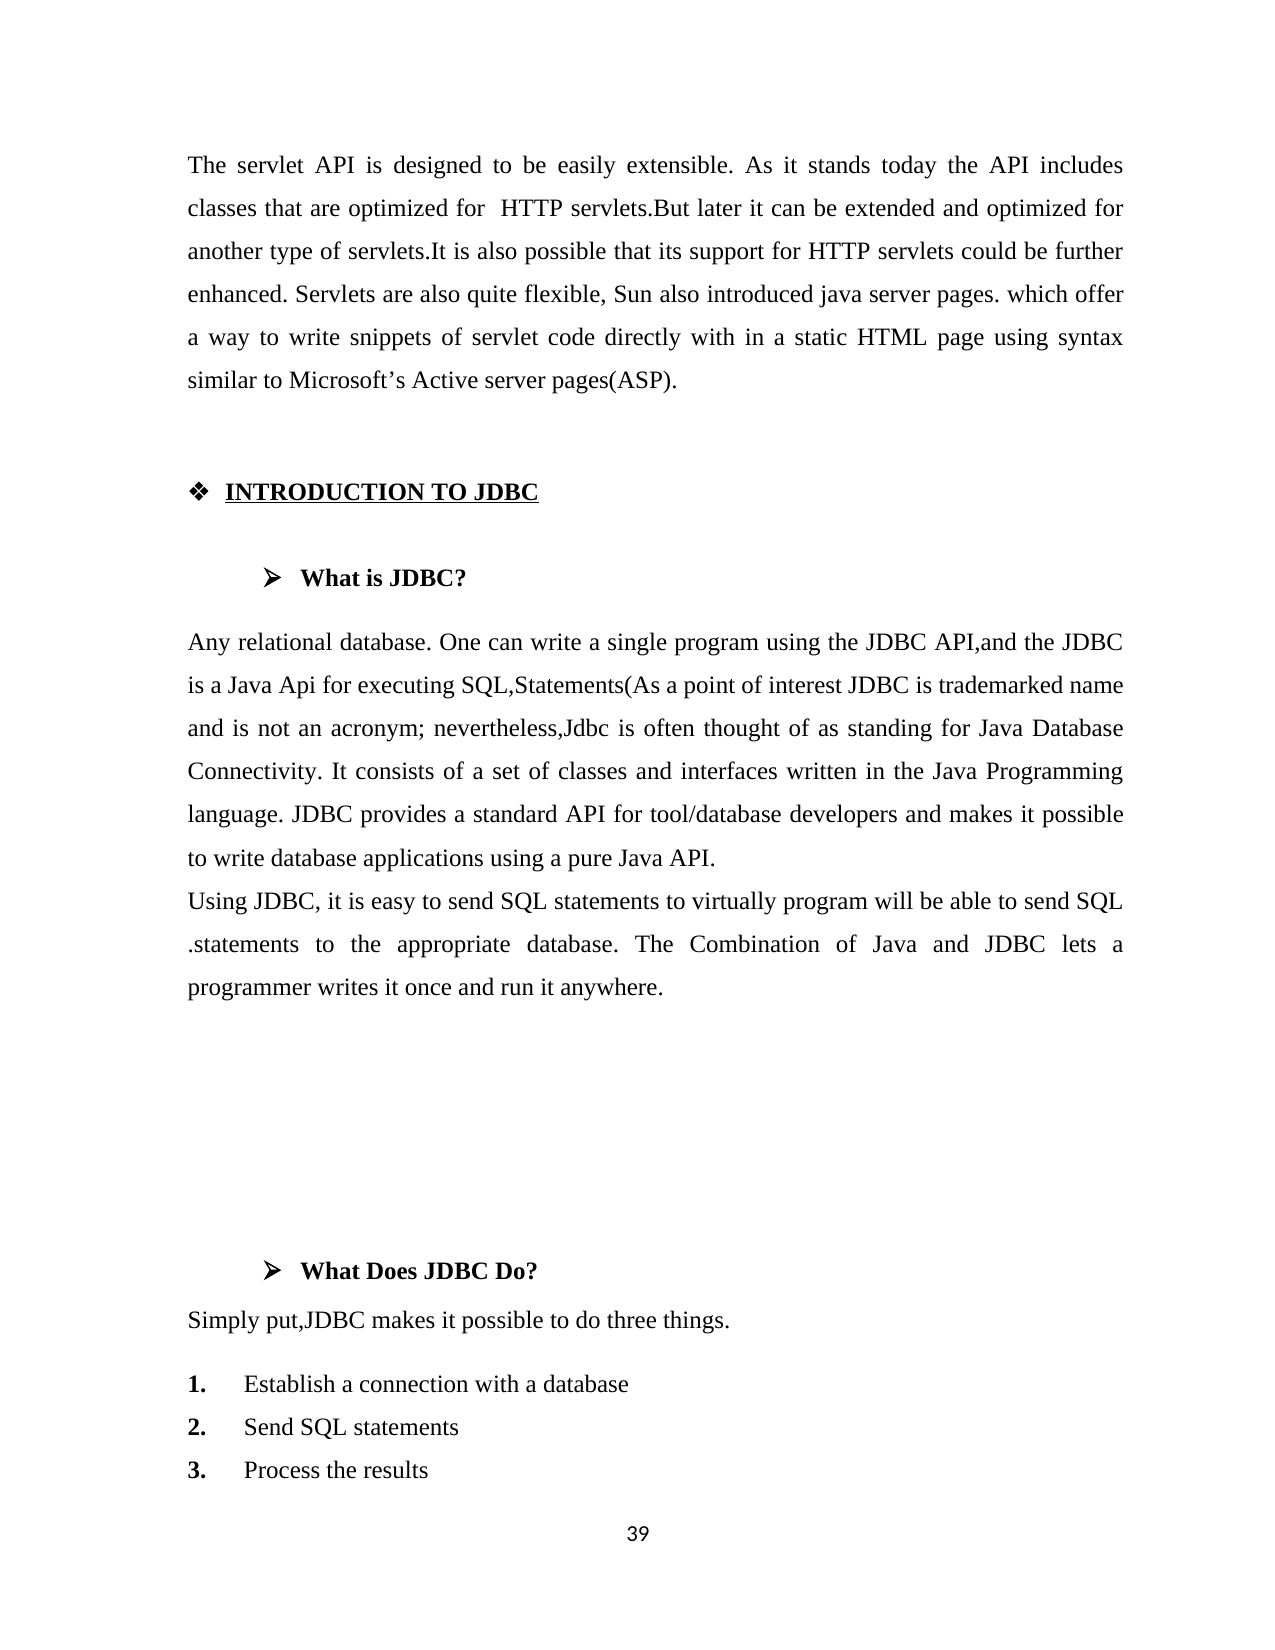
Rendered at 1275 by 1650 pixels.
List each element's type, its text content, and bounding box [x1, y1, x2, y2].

text The servlet API is designed to be easily extensible. As it stands today the API includes classes that are optimized for HTTP servlets.But later it can be extended and optimized for another type of servlets.It is also possible that its support for HTTP servlets could be further enhanced. Servlets are also quite flexible, Sun also introduced java server pages. which offer a way to write snippets of servlet code directly with in a static HTML page using syntax similar to Microsoft’s Active server pages(ASP). [187, 150, 1125, 394]
list Process the results [187, 1455, 1125, 1484]
list INTRODUCTION TO JDBC [187, 477, 1125, 506]
text Simply put,JDBC makes it possible to do three things. [187, 1305, 1125, 1334]
list Send SQL statements [187, 1412, 1125, 1441]
subtitle What Does JDBC Do? [262, 1256, 1125, 1284]
text Using JDBC, it is easy to send SQL statements to virtually program will be able to send SQL .statements to the appropriate database. The Combination of Java and JDBC lets a programmer writes it once and run it anywhere. [187, 886, 1125, 1001]
text Any relational database. One can write a single program using the JDBC API,and the JDBC is a Java Api for executing SQL,Statements(As a point of interest JDBC is trademarked name and is not an acronym; nevertheless,Jdbc is often thought of as standing for Java Database Connectivity. It consists of a set of classes and interfaces written in the Java Programming language. JDBC provides a standard API for tool/database developers and makes it possible to write database applications using a pure Java API. [187, 627, 1125, 871]
list What is JDBC? [262, 563, 1125, 592]
list Establish a connection with a database [187, 1369, 1125, 1398]
